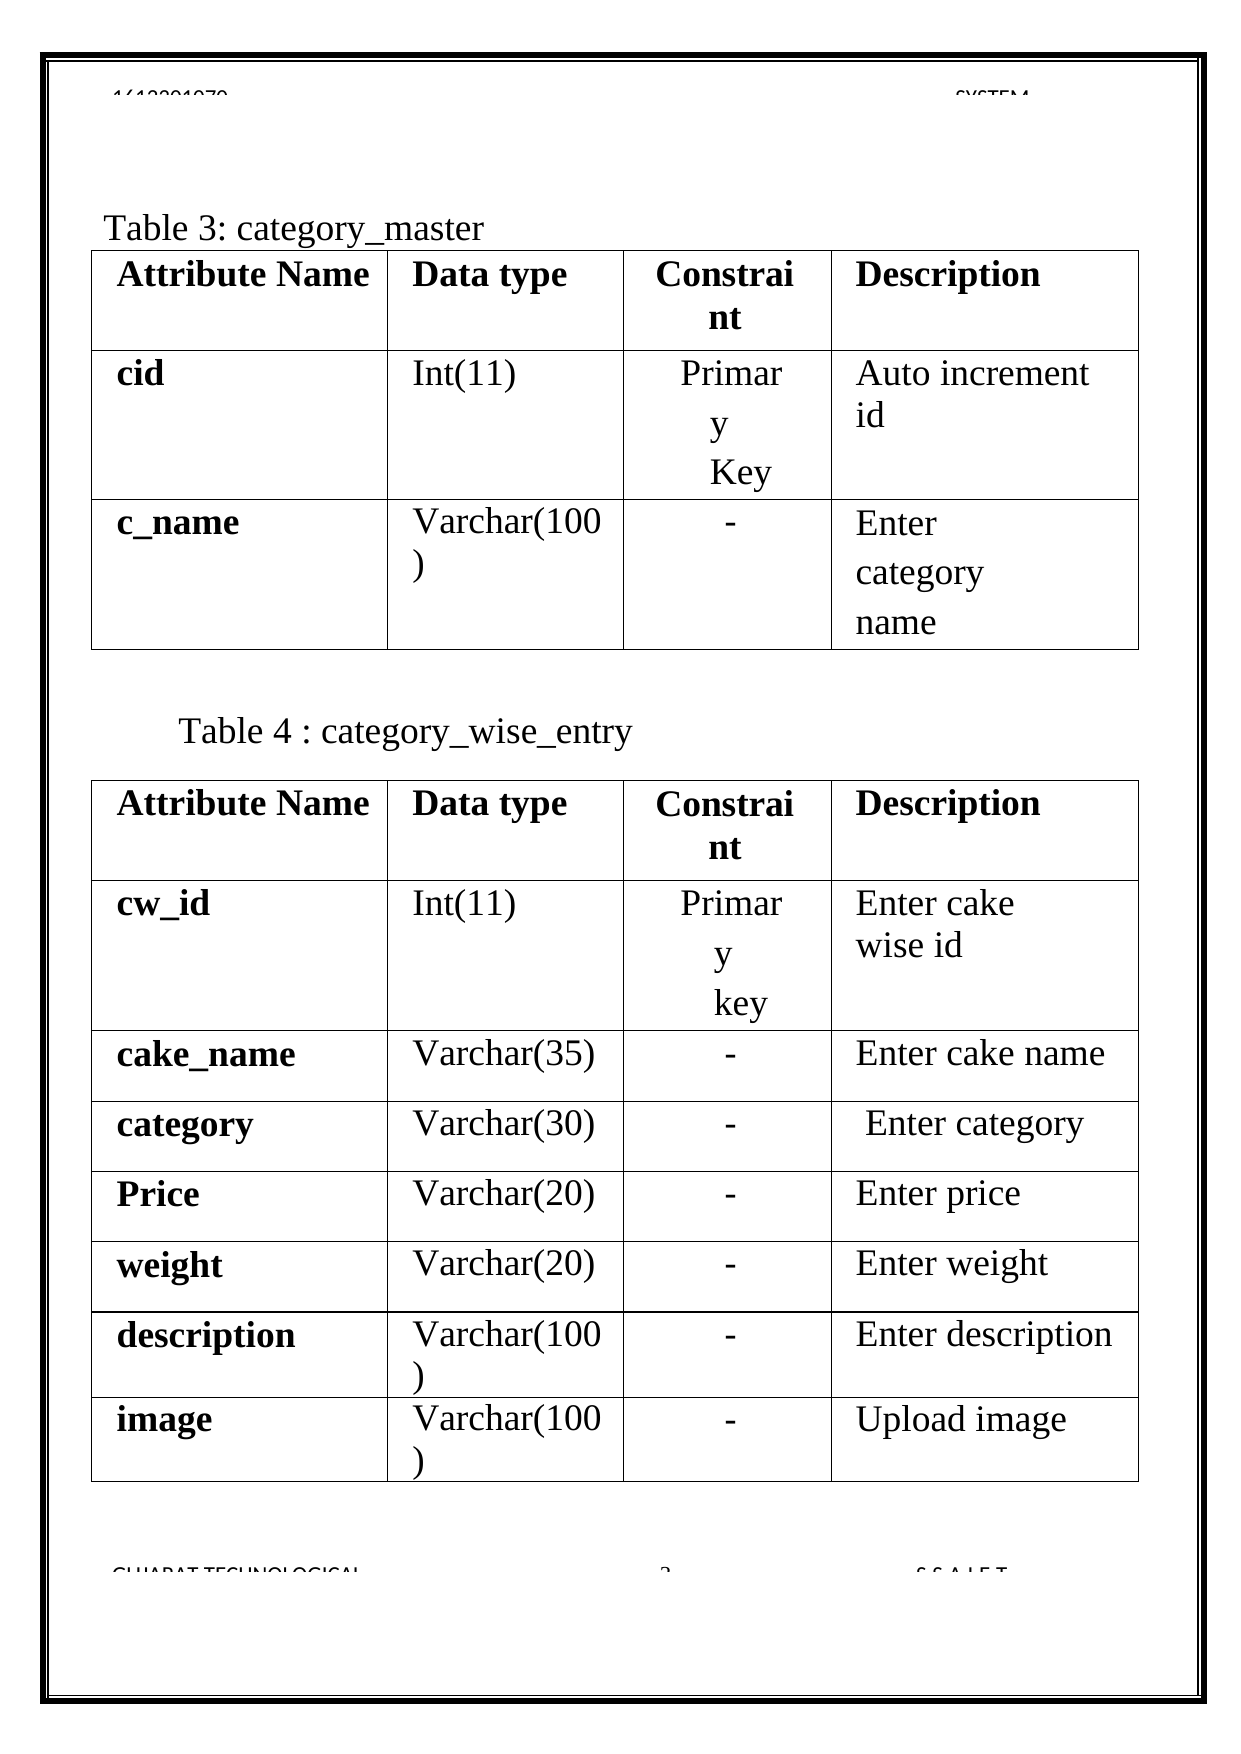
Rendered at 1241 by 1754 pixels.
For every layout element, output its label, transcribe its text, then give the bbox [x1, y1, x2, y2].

table_cell Primar y key [624, 881, 831, 1030]
table_cell - [624, 1242, 831, 1311]
table_cell category [92, 1102, 387, 1171]
table_header Data type [388, 251, 623, 350]
table_cell Int(11) [388, 881, 623, 1030]
table_cell cake_name [92, 1031, 387, 1101]
table_cell Enter category [832, 1102, 1138, 1171]
table_cell description [92, 1313, 387, 1397]
table_cell weight [92, 1242, 387, 1311]
table_cell Enter cake wise id [832, 881, 1138, 1030]
table_cell - [624, 1313, 831, 1397]
table_header Attribute Name [92, 781, 387, 880]
table_cell Int(11) [388, 351, 623, 499]
table_cell Varchar(20) [388, 1242, 623, 1311]
table_cell Primar y Key [624, 351, 831, 499]
table_cell image [92, 1398, 387, 1481]
table_cell Enter category name [832, 500, 1138, 649]
table_cell c_name [92, 500, 387, 649]
table_cell Varchar(20) [388, 1172, 623, 1241]
table_cell Varchar(30) [388, 1102, 623, 1171]
table_cell Varchar(35) [388, 1031, 623, 1101]
table_cell Enter cake name [832, 1031, 1138, 1101]
table_header Constrai nt [624, 251, 831, 350]
table_cell Enter description [832, 1313, 1138, 1397]
table_cell - [624, 1102, 831, 1171]
table_header Description [832, 251, 1138, 350]
table_cell - [624, 500, 831, 649]
table_cell - [624, 1031, 831, 1101]
table_cell Varchar(100 ) [388, 1313, 623, 1397]
text Table 3: category_master [103, 206, 1197, 249]
table_header Description [832, 781, 1138, 880]
table_header Constrai nt [624, 781, 831, 880]
table_cell Enter price [832, 1172, 1138, 1241]
table_cell cid [92, 351, 387, 499]
table_cell Varchar(100 ) [388, 500, 623, 649]
table_cell Price [92, 1172, 387, 1241]
table_cell Auto increment id [832, 351, 1138, 499]
table_cell - [624, 1398, 831, 1481]
table_header Data type [388, 781, 623, 880]
table_cell cw_id [92, 881, 387, 1030]
table_cell Enter weight [832, 1242, 1138, 1311]
table_cell - [624, 1172, 831, 1241]
table_cell Varchar(100 ) [388, 1398, 623, 1481]
text Table 4 : category_wise_entry [178, 709, 1197, 752]
table_header Attribute Name [92, 251, 387, 350]
table_cell Upload image [832, 1398, 1138, 1481]
